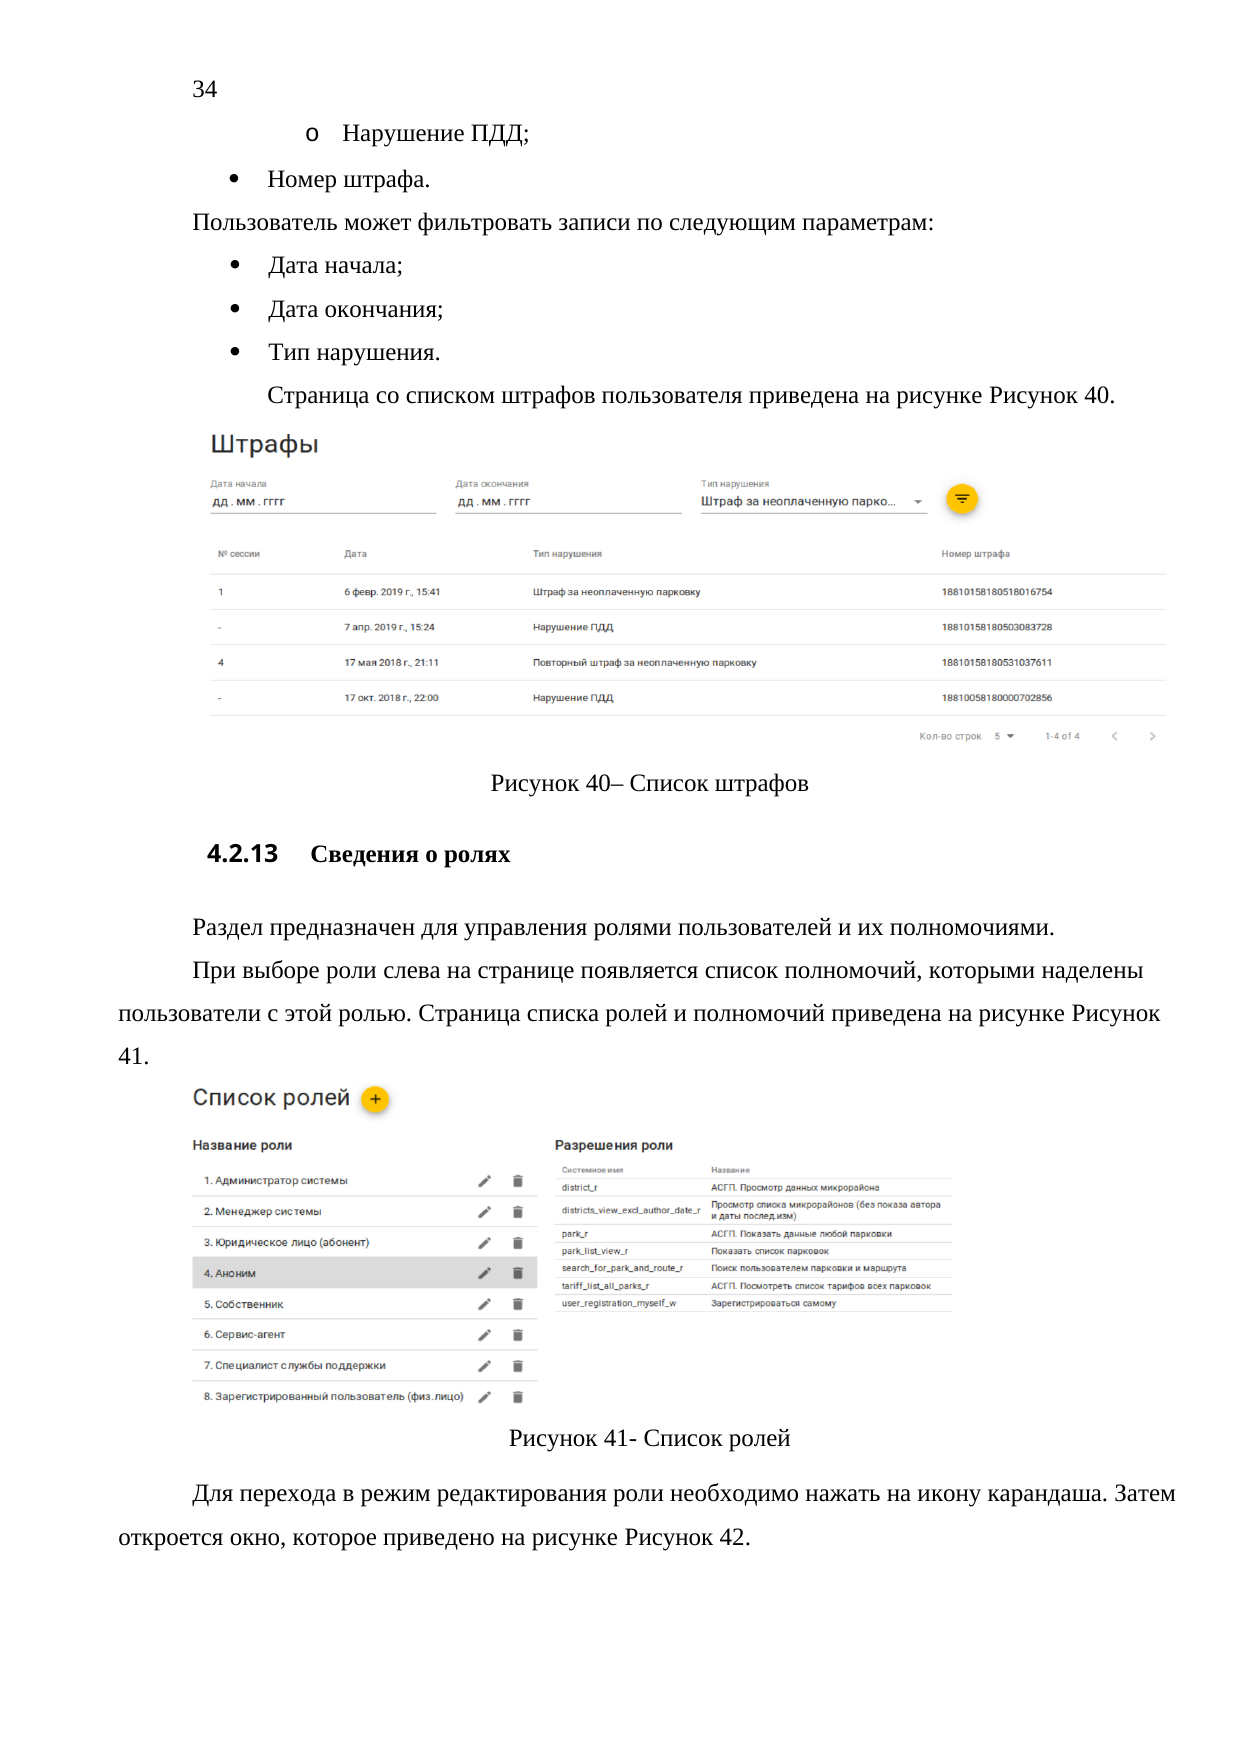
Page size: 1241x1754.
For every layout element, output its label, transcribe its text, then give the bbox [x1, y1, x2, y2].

text Рисунок 40– Список штрафов [118, 768, 1181, 797]
picture [192, 1084, 953, 1409]
text Раздел предназначен для управления ролями пользователей и их полномочиями. [118, 912, 1181, 941]
subtitle Сведения о ролях [207, 836, 1181, 870]
list Дата начала; [231, 251, 1181, 279]
text Рисунок 41- Список ролей [118, 1423, 1181, 1452]
list Страница со списком штрафов пользователя приведена на рисунке 40. [193, 380, 1181, 409]
text При выборе роли слева на странице появляется список полномочий, которыми наделены пользователи с этой ролью. Страница списка ролей и полномочий приведена на рисунке 41. [118, 955, 1181, 1070]
list Дата окончания; [231, 294, 1181, 322]
list Номер штрафа. [229, 164, 1181, 193]
text Пользователь может фильтровать записи по следующим параметрам: [118, 207, 1181, 236]
picture [192, 423, 1167, 754]
list Тип нарушения. [231, 337, 1181, 366]
text Для перехода в режим редактирования роли необходимо нажать на икону карандаша. Затем откроется окно, которое приведено на рисунке 42. [118, 1478, 1181, 1550]
list Нарушение ПДД; [304, 118, 1181, 149]
